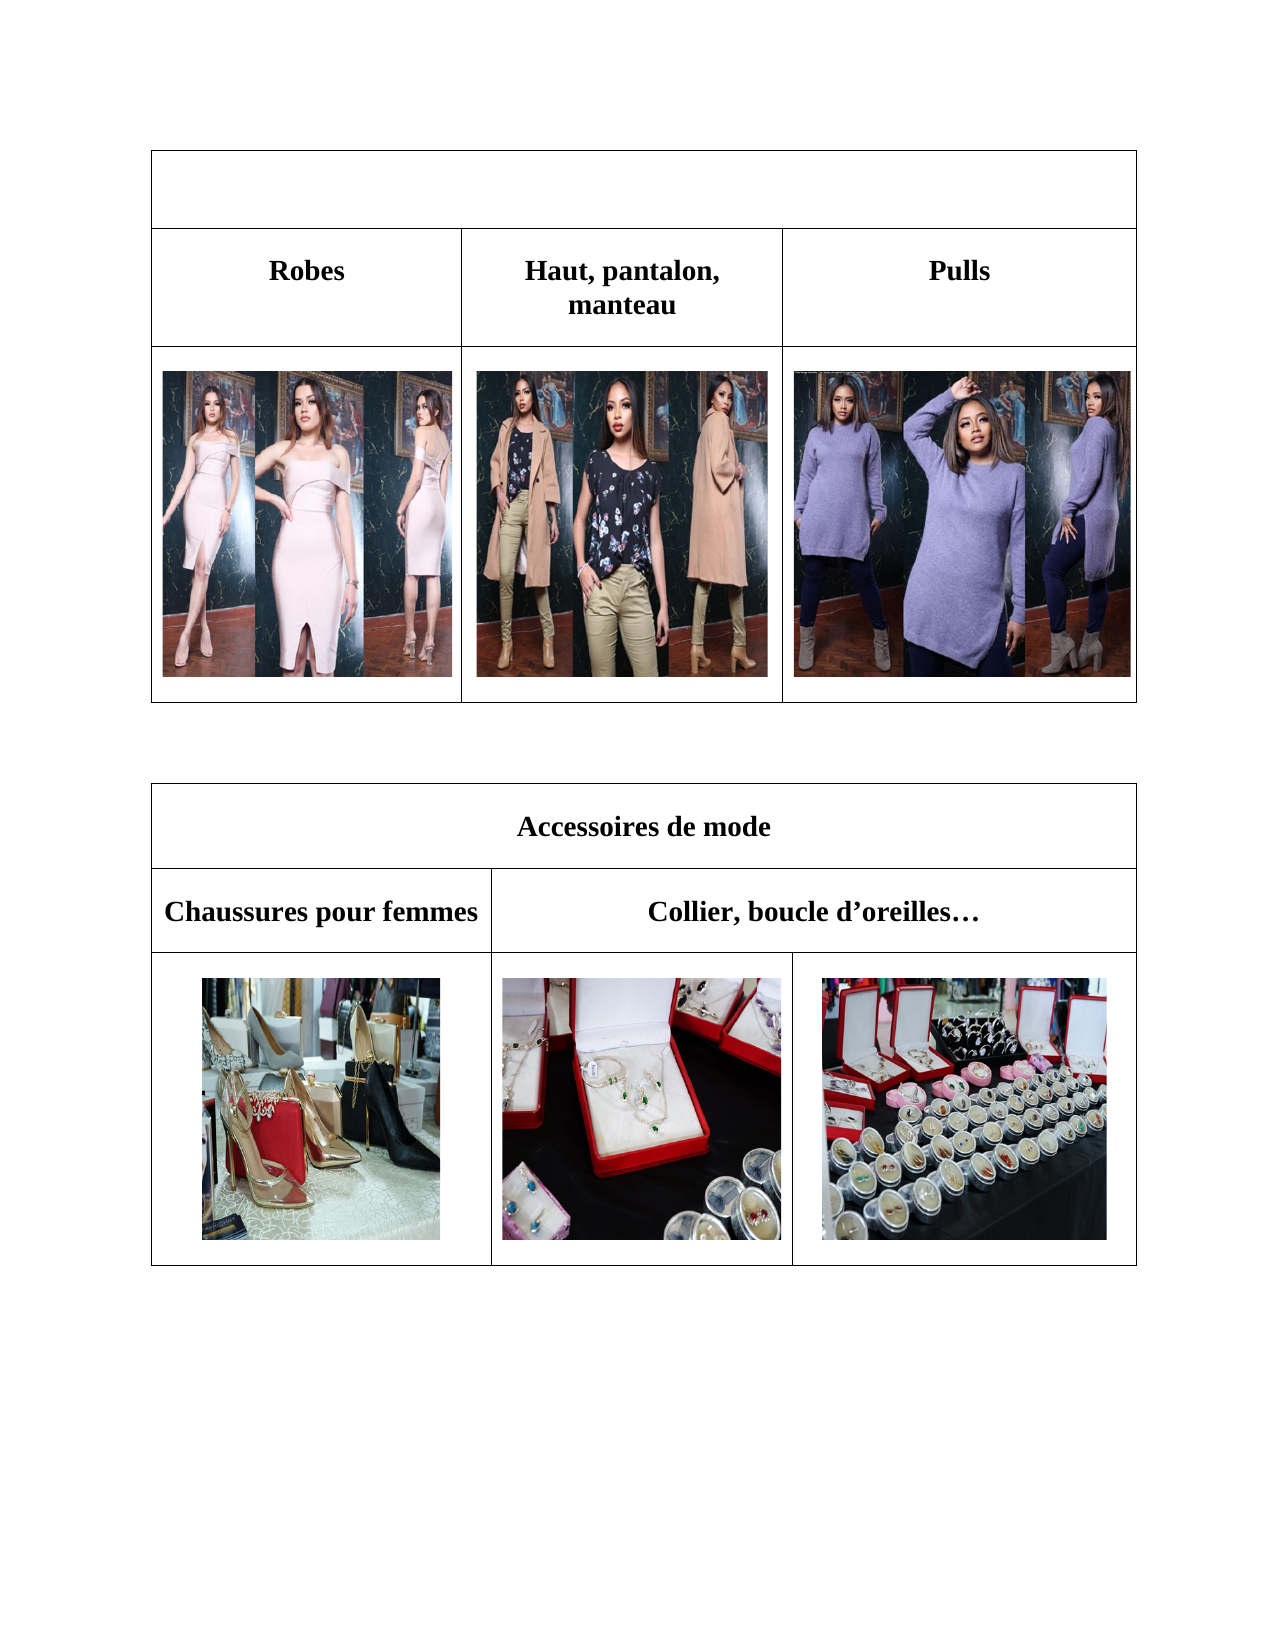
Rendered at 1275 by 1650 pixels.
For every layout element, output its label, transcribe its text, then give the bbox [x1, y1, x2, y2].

picture [793, 371, 1131, 677]
table_cell Robes [152, 229, 461, 346]
table_cell Pulls [783, 229, 1136, 346]
table_cell Collier, boucle d’oreilles… [492, 869, 1136, 952]
table_cell [793, 953, 1136, 1265]
picture [822, 978, 1107, 1240]
picture [202, 978, 440, 1240]
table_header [152, 151, 1136, 227]
picture [162, 371, 453, 677]
table_header Accessoires de mode [152, 784, 1136, 868]
table_cell [152, 347, 461, 702]
table_cell [462, 347, 782, 702]
picture [476, 371, 768, 677]
table_cell [152, 953, 491, 1265]
table_cell [783, 347, 1136, 702]
table_cell Haut, pantalon, manteau [462, 229, 782, 346]
table_cell [492, 953, 792, 1265]
picture [502, 978, 782, 1240]
table_cell Chaussures pour femmes [152, 869, 491, 952]
